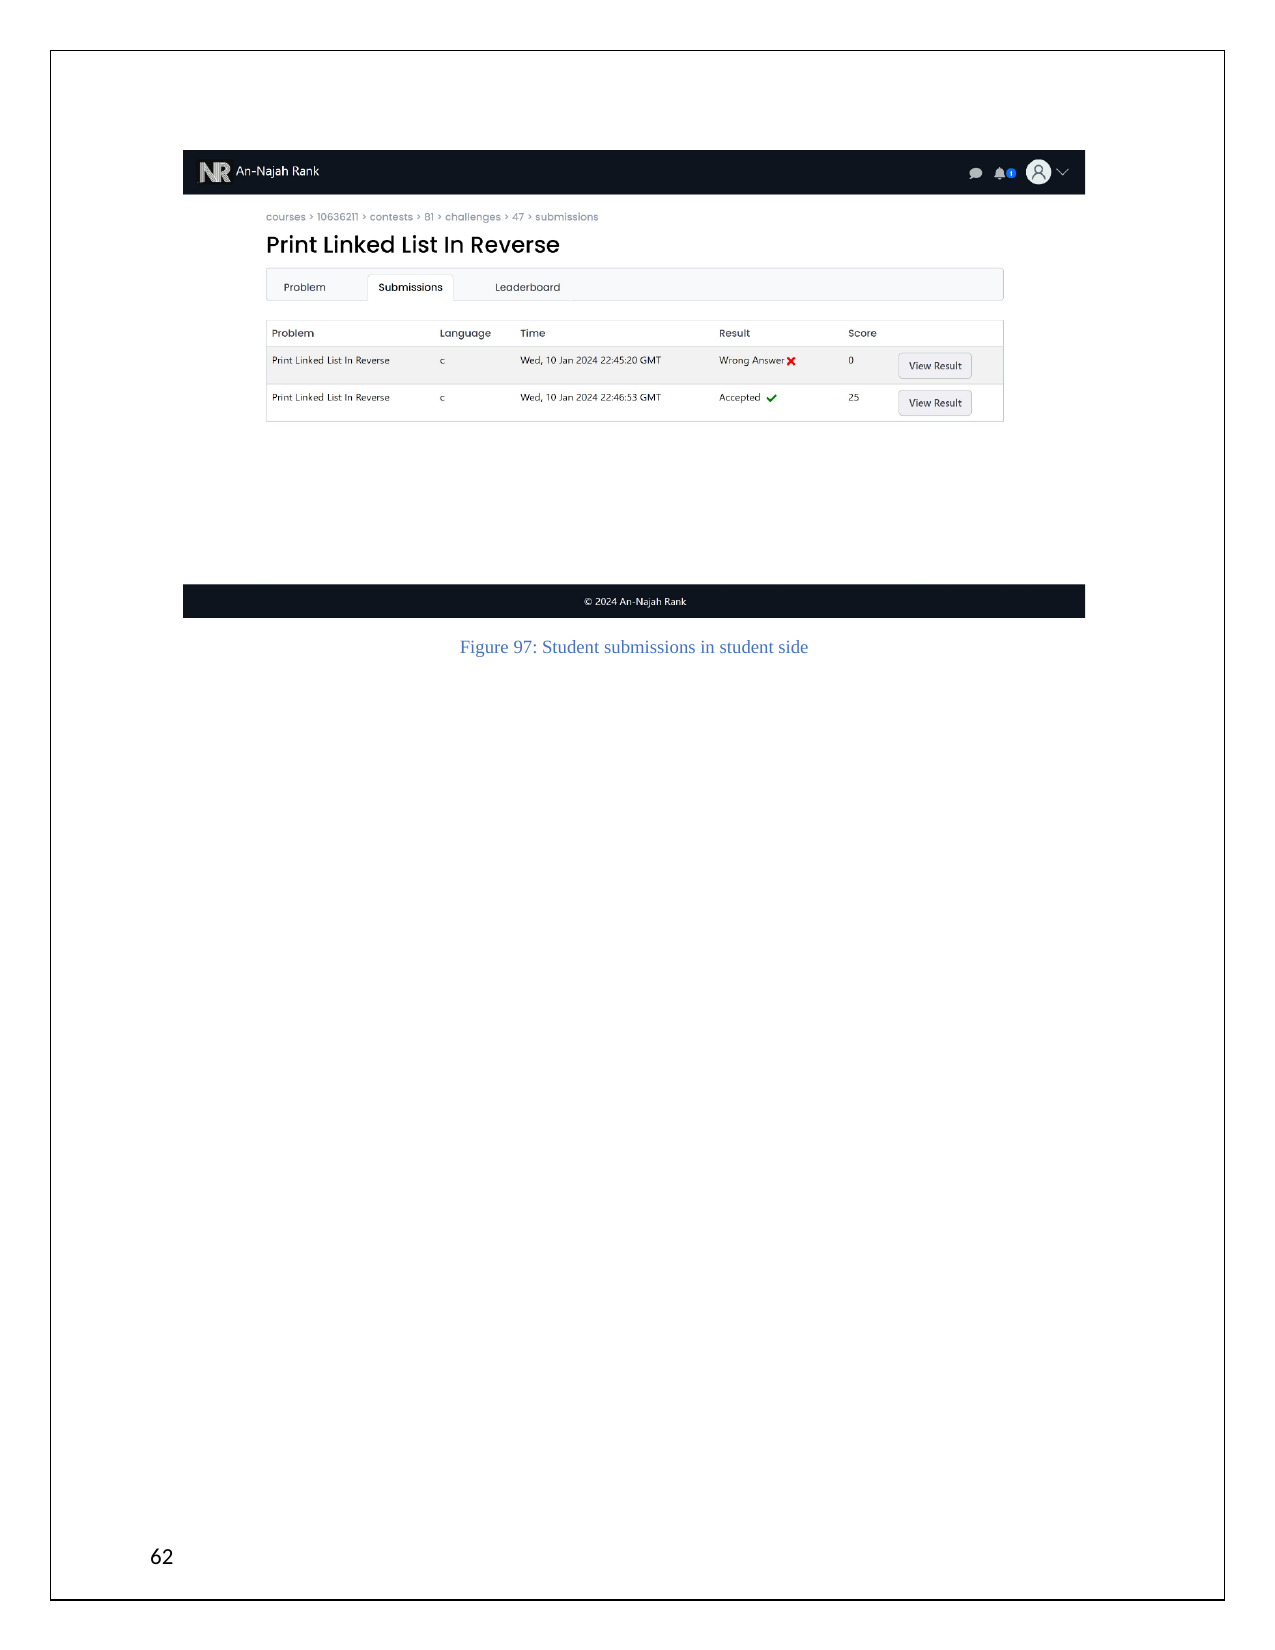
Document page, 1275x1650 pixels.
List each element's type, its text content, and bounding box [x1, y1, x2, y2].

picture [183, 150, 1085, 618]
text Figure 97: Student submissions in student side [150, 636, 1118, 658]
